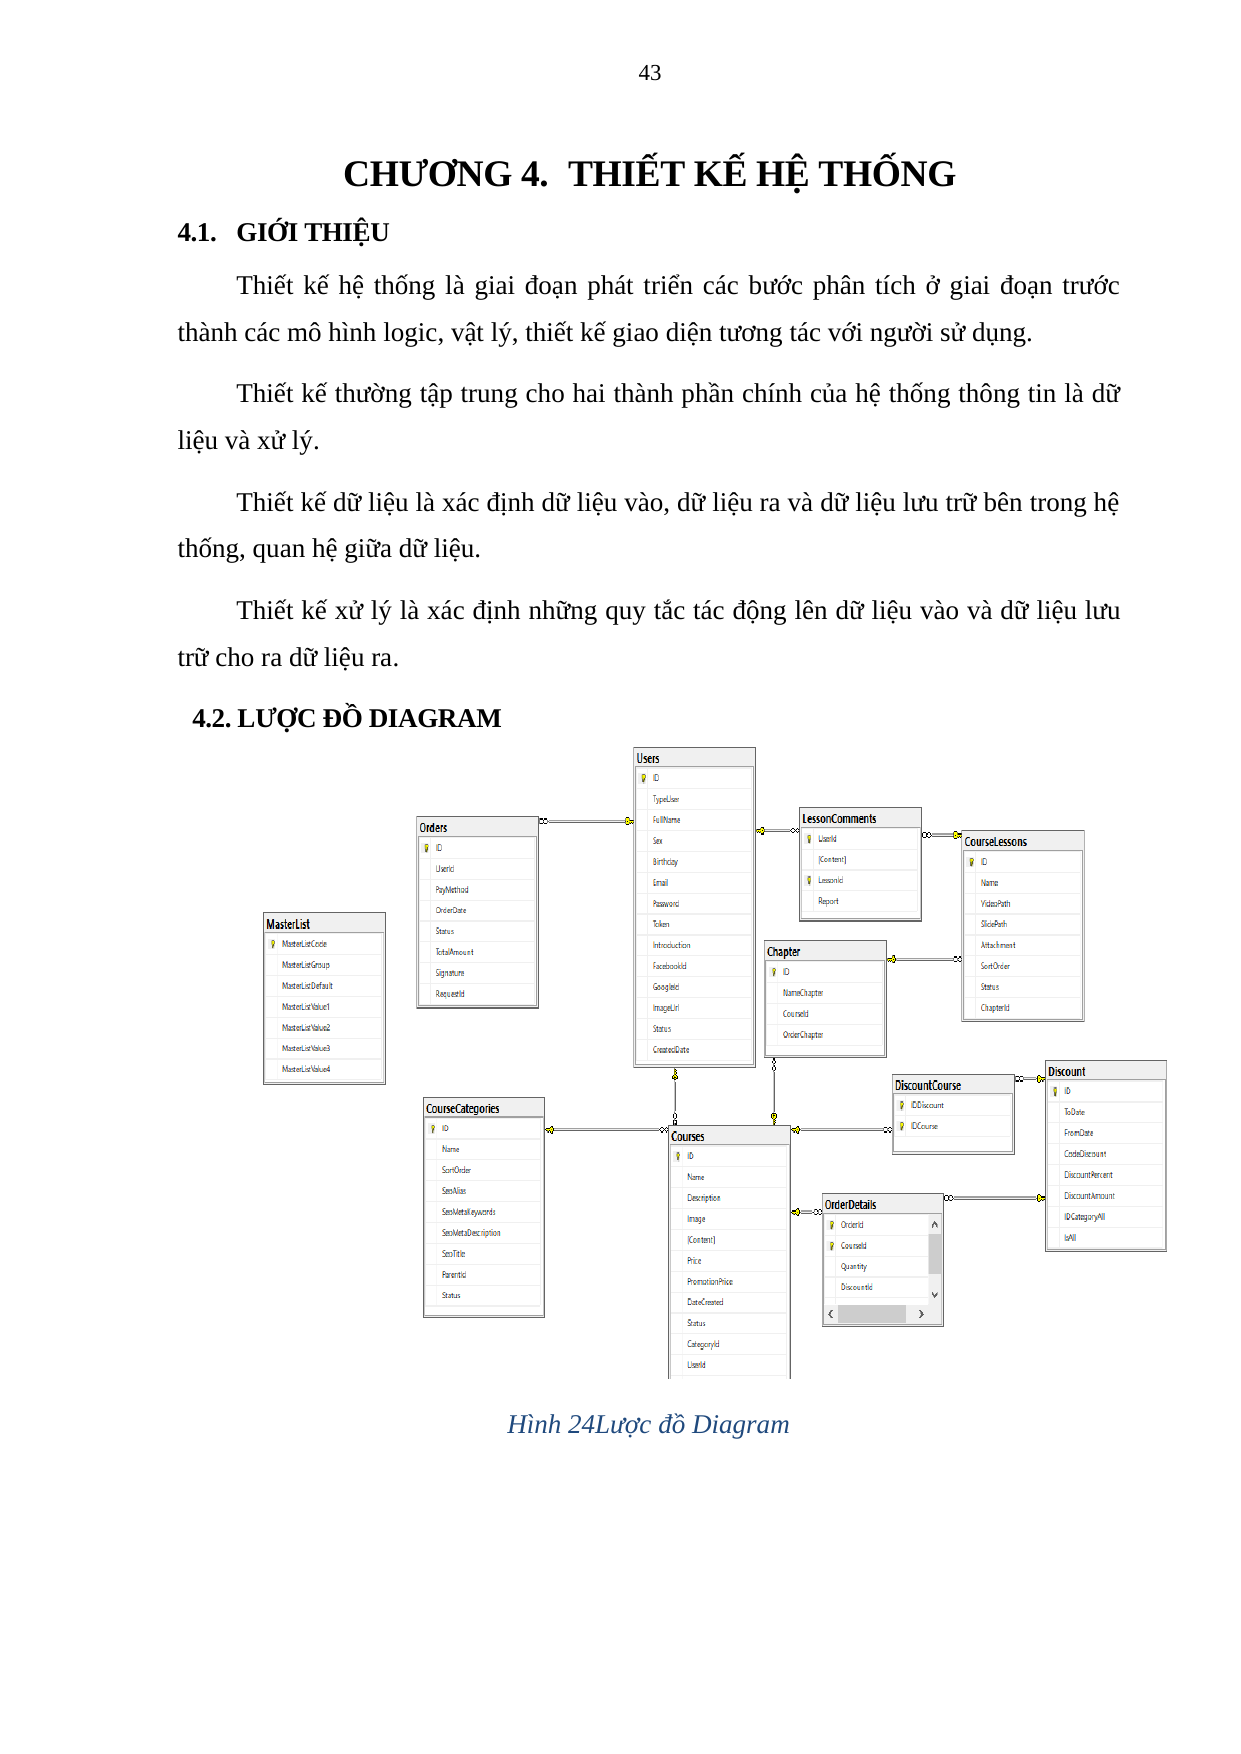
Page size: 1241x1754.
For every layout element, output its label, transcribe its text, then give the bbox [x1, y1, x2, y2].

text Thiết kế xử lý là xác định những quy tắc tác động lên dữ liệu vào và dữ liệu lưu trữ cho ra dữ liệu ra. [177, 594, 1122, 672]
text Thiết kế dữ liệu là xác định dữ liệu vào, dữ liệu ra và dữ liệu lưu trữ bên trong hệ thống, quan hệ giữa dữ liệu. [177, 486, 1122, 563]
list THIẾT KẾ HỆ THỐNG [177, 151, 1122, 194]
list GIỚI THIỆU [177, 216, 1122, 247]
picture [237, 747, 1175, 1379]
text Thiết kế hệ thống là giai đoạn phát triển các bước phân tích ở giai đoạn trước thành các mô hình logic, vật lý, thiết kế giao diện tương tác với người sử dụng. [177, 269, 1122, 347]
text Thiết kế thường tập trung cho hai thành phần chính của hệ thống thông tin là dữ liệu và xử lý. [177, 377, 1122, 455]
